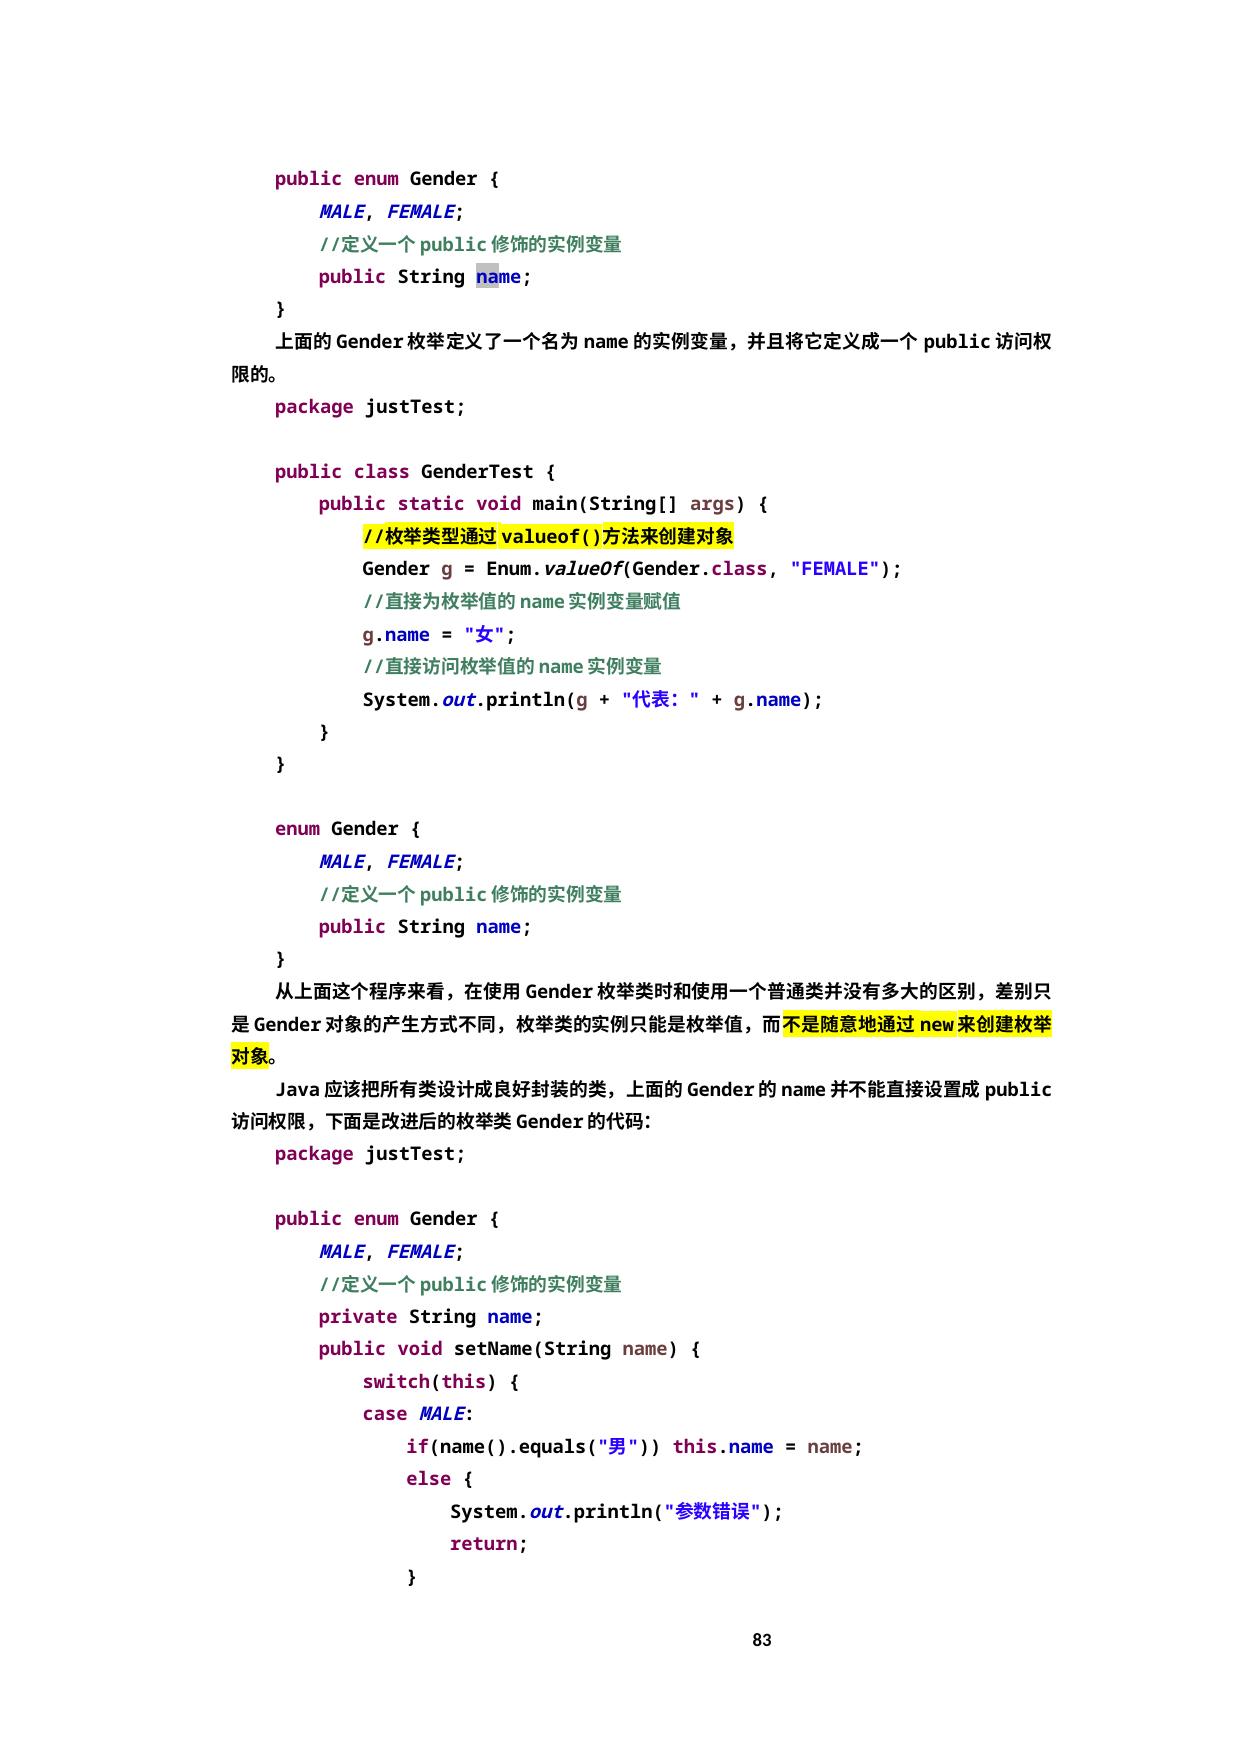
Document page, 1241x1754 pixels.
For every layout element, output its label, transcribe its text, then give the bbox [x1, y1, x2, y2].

list 从上面这个程序来看，在使用Gender枚举类时和使用一个普通类并没有多大的区别，差别只是Gender对象的产生方式不同，枚举类的实例只能是枚举值，而不是随意地通过new来创建枚举对象。 [231, 974, 1053, 1072]
text public enum Gender { [231, 1202, 1053, 1234]
text public class GenderTest { [231, 454, 1053, 487]
text //定义一个public修饰的实例变量 [231, 1267, 1053, 1299]
text } [231, 747, 1053, 779]
text System.out.println("参数错误"); [231, 1494, 1053, 1527]
text System.out.println(g + "代表：" + g.name); [231, 682, 1053, 714]
text public String name; [231, 909, 1053, 942]
text //直接访问枚举值的name实例变量 [231, 649, 1053, 682]
list Java应该把所有类设计成良好封装的类，上面的Gender的name并不能直接设置成public访问权限，下面是改进后的枚举类Gender的代码： [231, 1072, 1053, 1137]
text switch(this) { [231, 1364, 1053, 1397]
text MALE, FEMALE; [231, 194, 1053, 227]
text MALE, FEMALE; [231, 844, 1053, 877]
text package justTest; [231, 389, 1053, 422]
text //定义一个public修饰的实例变量 [231, 227, 1053, 259]
text //定义一个public修饰的实例变量 [231, 877, 1053, 909]
text public void setName(String name) { [231, 1332, 1053, 1364]
text Gender g = Enum.valueOf(Gender.class, "FEMALE"); [231, 552, 1053, 584]
text MALE, FEMALE; [231, 1234, 1053, 1267]
text return; [231, 1527, 1053, 1559]
text if(name().equals("男")) this.name = name; [231, 1429, 1053, 1462]
list } [231, 292, 1053, 324]
text case MALE: [231, 1397, 1053, 1429]
list 上面的Gender枚举定义了一个名为name的实例变量，并且将它定义成一个public访问权限的。 [231, 324, 1053, 389]
text //直接为枚举值的name实例变量赋值 [231, 584, 1053, 617]
text else { [231, 1462, 1053, 1494]
text package justTest; [231, 1137, 1053, 1169]
text private String name; [231, 1299, 1053, 1332]
text public enum Gender { [231, 162, 1053, 194]
text enum Gender { [231, 812, 1053, 844]
text //枚举类型通过valueof()方法来创建对象 [319, 519, 1053, 552]
text } [231, 714, 1053, 747]
text } [231, 1559, 1053, 1592]
text g.name = "女"; [231, 617, 1053, 649]
list } [231, 942, 1053, 974]
text public String name; [231, 259, 1053, 292]
text public static void main(String[] args) { [231, 487, 1053, 519]
